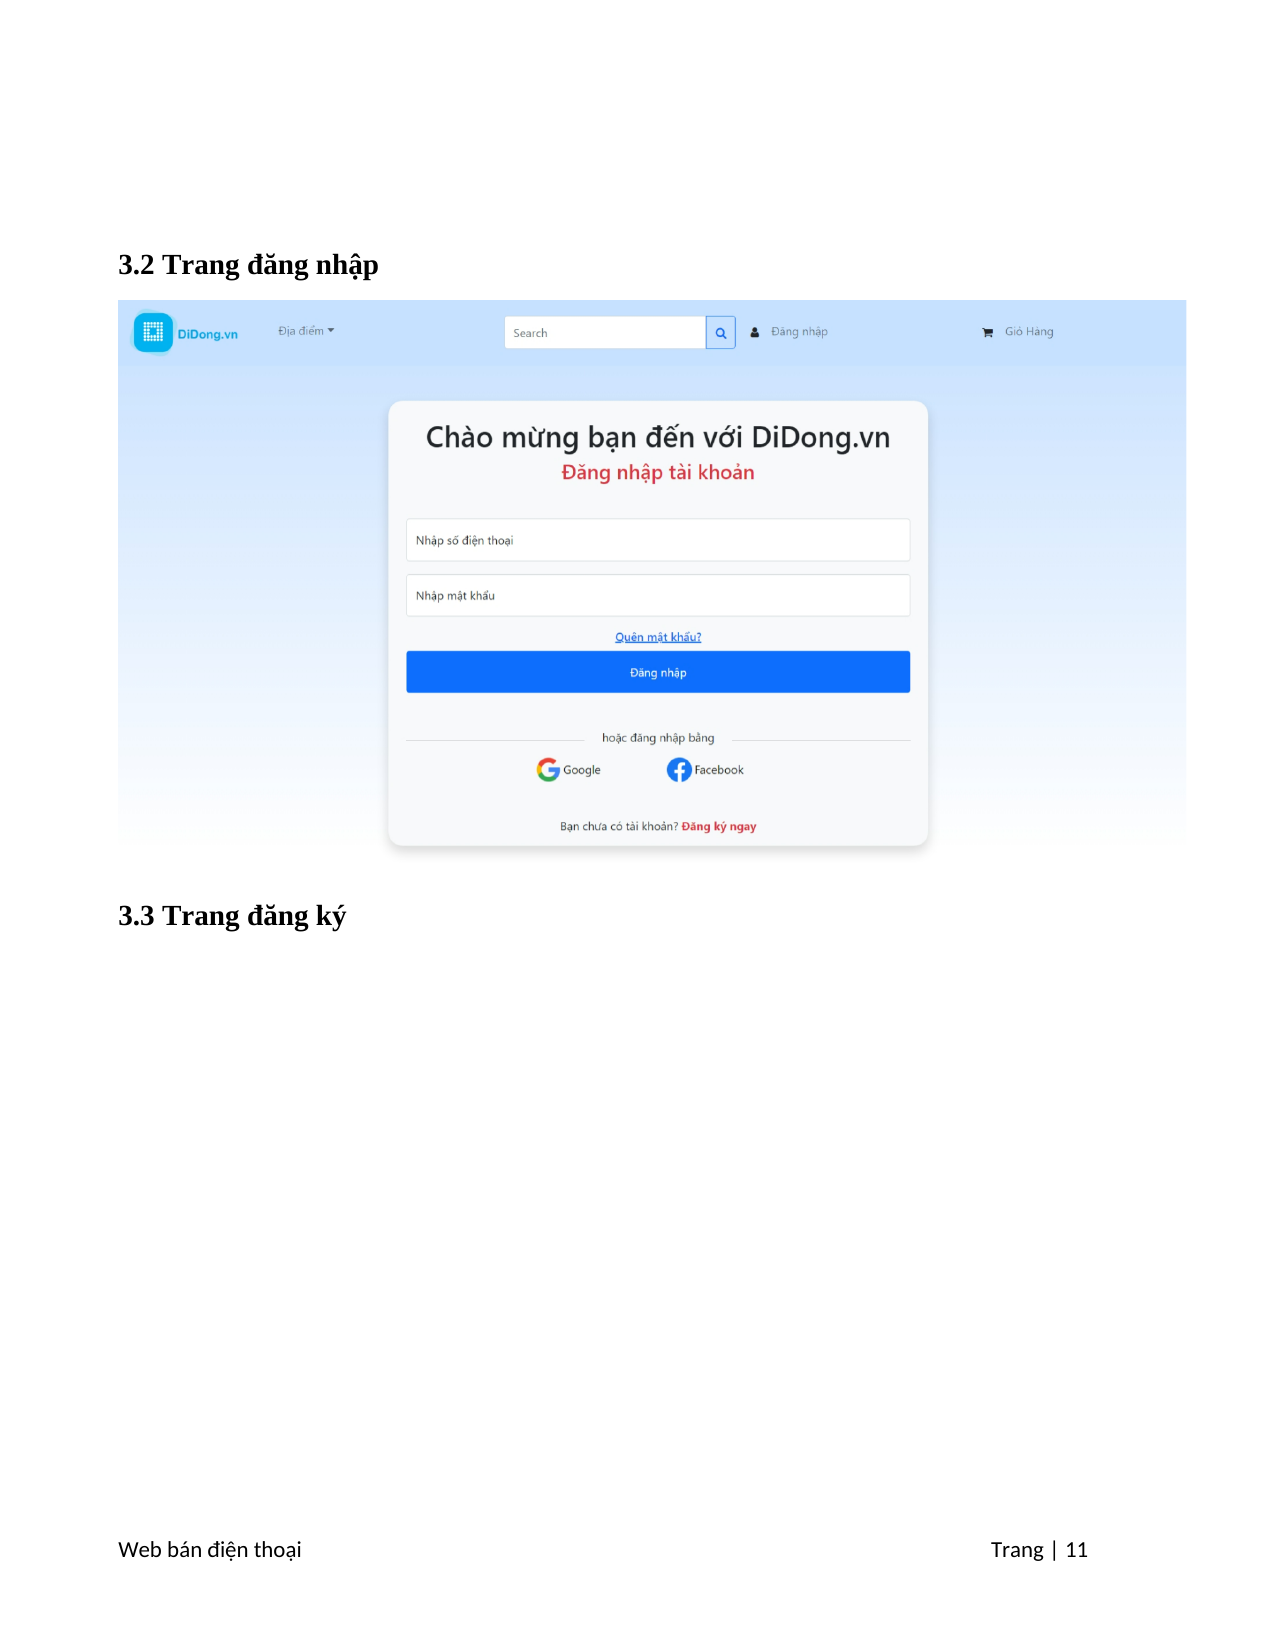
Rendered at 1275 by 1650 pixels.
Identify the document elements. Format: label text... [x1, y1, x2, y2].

text 3.2 Trang đăng nhập [118, 247, 1186, 281]
text 3.3 Trang đăng ký [118, 898, 1186, 932]
picture [118, 300, 1187, 880]
